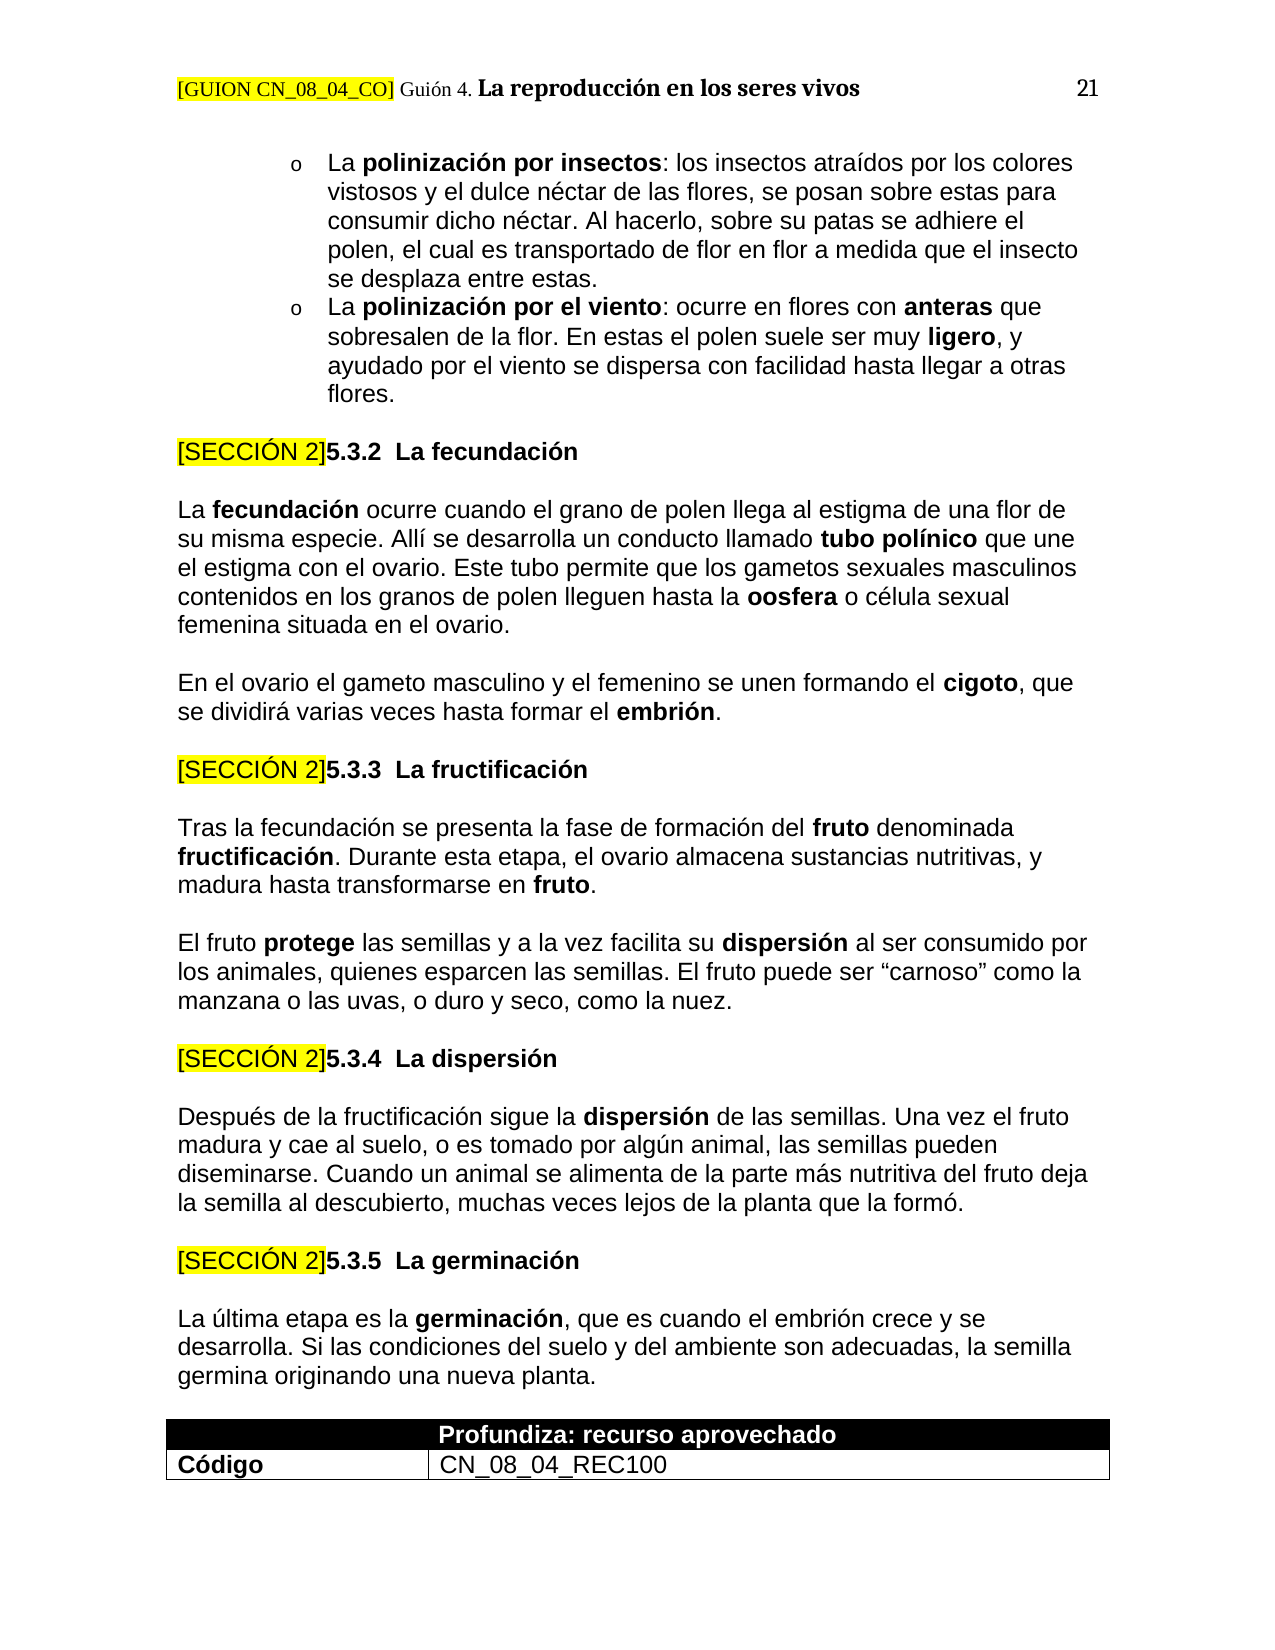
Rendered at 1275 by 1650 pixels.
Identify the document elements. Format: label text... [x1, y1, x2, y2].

text [SECCIÓN 2]5.3.3 La fructificación [326, 755, 1098, 784]
text La fecundación ocurre cuando el grano de polen llega al estigma de una flor de su misma especie. Allí se desarrolla un conducto llamado tubo polínico que une el estigma con el ovario. Este tubo permite que los gametos sexuales masculinos contenidos en los granos de polen lleguen hasta la oosfera o célula sexual femenina situada en el ovario. [177, 495, 1098, 639]
list La polinización por el viento: ocurre en flores con anteras que sobresalen de la flor. En estas el polen suele ser muy ligero, y ayudado por el viento se dispersa con facilidad hasta llegar a otras flores. [290, 292, 1098, 408]
text Después de la fructificación sigue la dispersión de las semillas. Una vez el fruto madura y cae al suelo, o es tomado por algún animal, las semillas pueden diseminarse. Cuando un animal se alimenta de la parte más nutritiva del fruto deja la semilla al descubierto, muchas veces lejos de la planta que la formó. [177, 1102, 1098, 1217]
table_cell CN_08_04_REC100 [429, 1450, 1109, 1479]
list [SECCIÓN 2]5.3.2 La fecundación [177, 437, 1098, 466]
text Tras la fecundación se presenta la fase de formación del fruto denominada fructificación. Durante esta etapa, el ovario almacena sustancias nutritivas, y madura hasta transformarse en fruto. [177, 813, 1098, 899]
text [SECCIÓN 2]5.3.5 La germinación [326, 1246, 1098, 1274]
table_header Profundiza: recurso aprovechado [167, 1420, 1109, 1449]
text [SECCIÓN 2]5.3.4 La dispersión [326, 1044, 1098, 1072]
text La última etapa es la germinación, que es cuando el embrión crece y se desarrolla. Si las condiciones del suelo y del ambiente son adecuadas, la semilla germina originando una nueva planta. [177, 1304, 1098, 1390]
text En el ovario el gameto masculino y el femenino se unen formando el cigoto, que se dividirá varias veces hasta formar el embrión. [177, 668, 1098, 726]
list La polinización por insectos: los insectos atraídos por los colores vistosos y el dulce néctar de las flores, se posan sobre estas para consumir dicho néctar. Al hacerlo, sobre su patas se adhiere el polen, el cual es transportado de flor en flor a medida que el insecto se desplaza entre estas. [290, 148, 1098, 292]
text El fruto protege las semillas y a la vez facilita su dispersión al ser consumido por los animales, quienes esparcen las semillas. El fruto puede ser “carnoso” como la manzana o las uvas, o duro y seco, como la nuez. [177, 928, 1098, 1014]
table_cell Código [167, 1450, 428, 1479]
